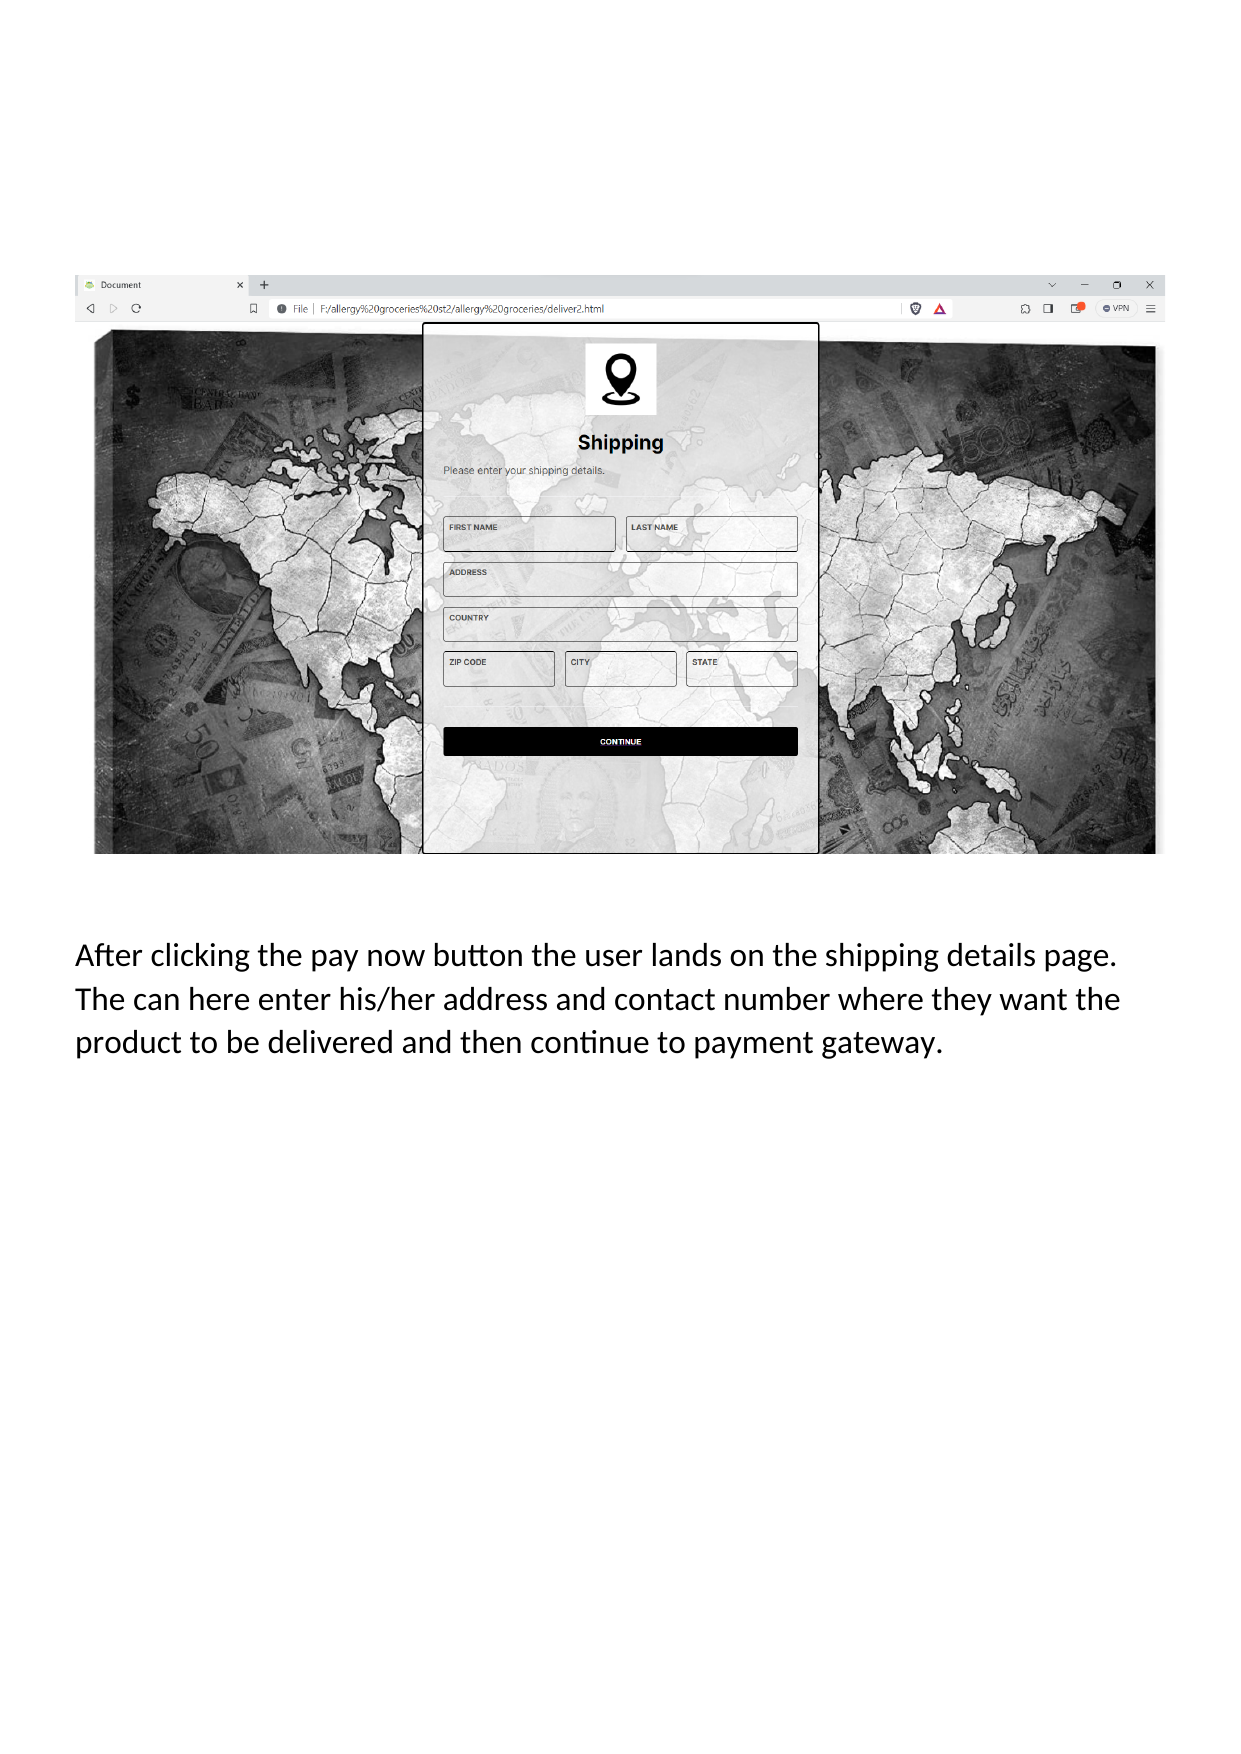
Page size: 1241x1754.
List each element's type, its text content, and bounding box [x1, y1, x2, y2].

text After clicking the pay now button the user lands on the shipping details page. The can here enter his/her address and contact number where they want the product to be delivered and then continue to payment gateway. [75, 933, 1165, 1062]
picture [75, 275, 1166, 854]
